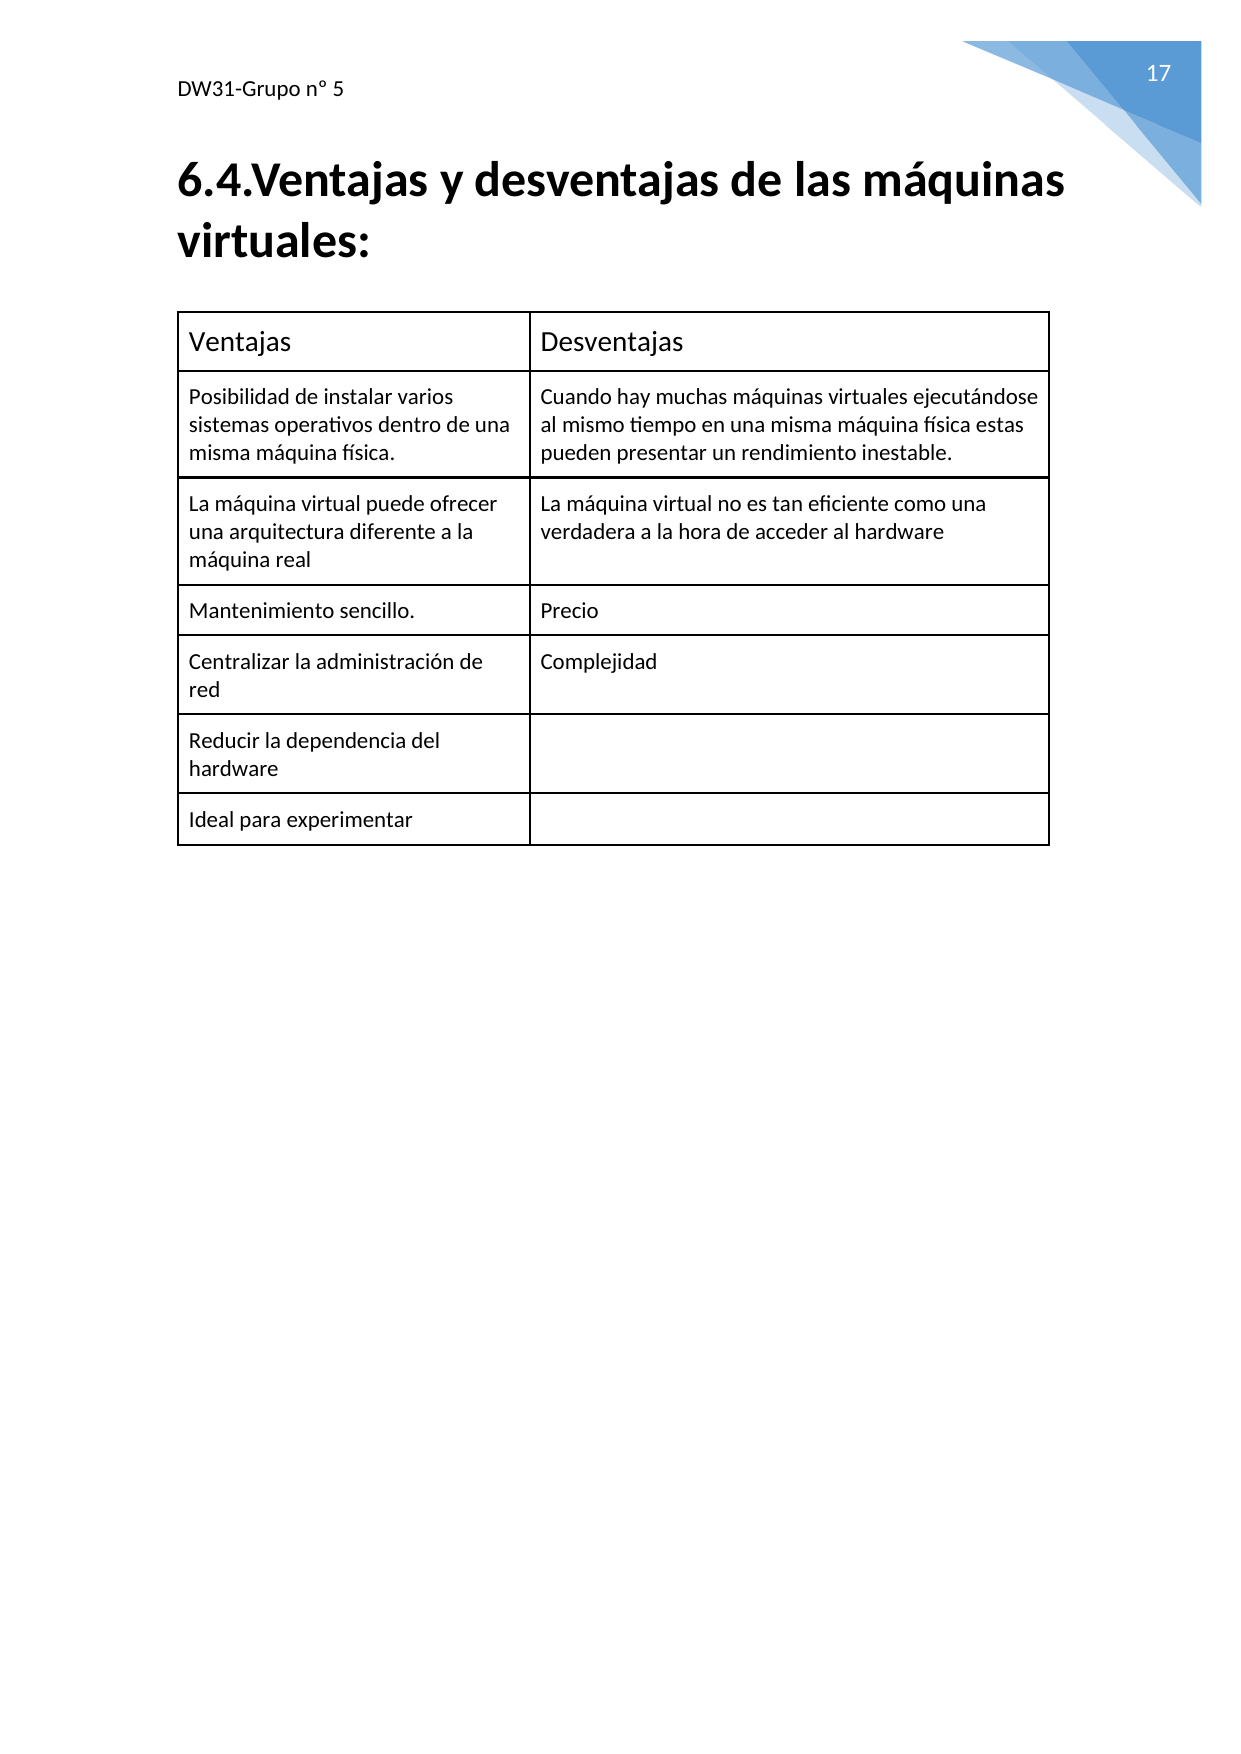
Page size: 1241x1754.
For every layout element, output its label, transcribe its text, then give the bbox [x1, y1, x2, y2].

table_cell La máquina virtual no es tan eficiente como una verdadera a la hora de acceder al hardware [531, 479, 1048, 583]
table_cell Mantenimiento sencillo. [179, 586, 529, 634]
table_header Desventajas [531, 313, 1048, 369]
table_cell Posibilidad de instalar varios sistemas operativos dentro de una misma máquina física. [179, 372, 529, 476]
table_cell [531, 794, 1048, 844]
table_cell Precio [531, 586, 1048, 634]
text 6.4.Ventajas y desventajas de las máquinas virtuales: [177, 148, 1180, 270]
table_cell Ideal para experimentar [179, 794, 529, 844]
table_cell [531, 715, 1048, 792]
table_cell La máquina virtual puede ofrecer una arquitectura diferente a la máquina real [179, 479, 529, 583]
table_cell Cuando hay muchas máquinas virtuales ejecutándose al mismo tiempo en una misma máquina física estas pueden presentar un rendimiento inestable. [531, 372, 1048, 476]
table_header Ventajas [179, 313, 529, 369]
table_cell Reducir la dependencia del hardware [179, 715, 529, 792]
picture [962, 41, 1202, 207]
table_cell Centralizar la administración de red [179, 636, 529, 713]
table_cell Complejidad [531, 636, 1048, 713]
